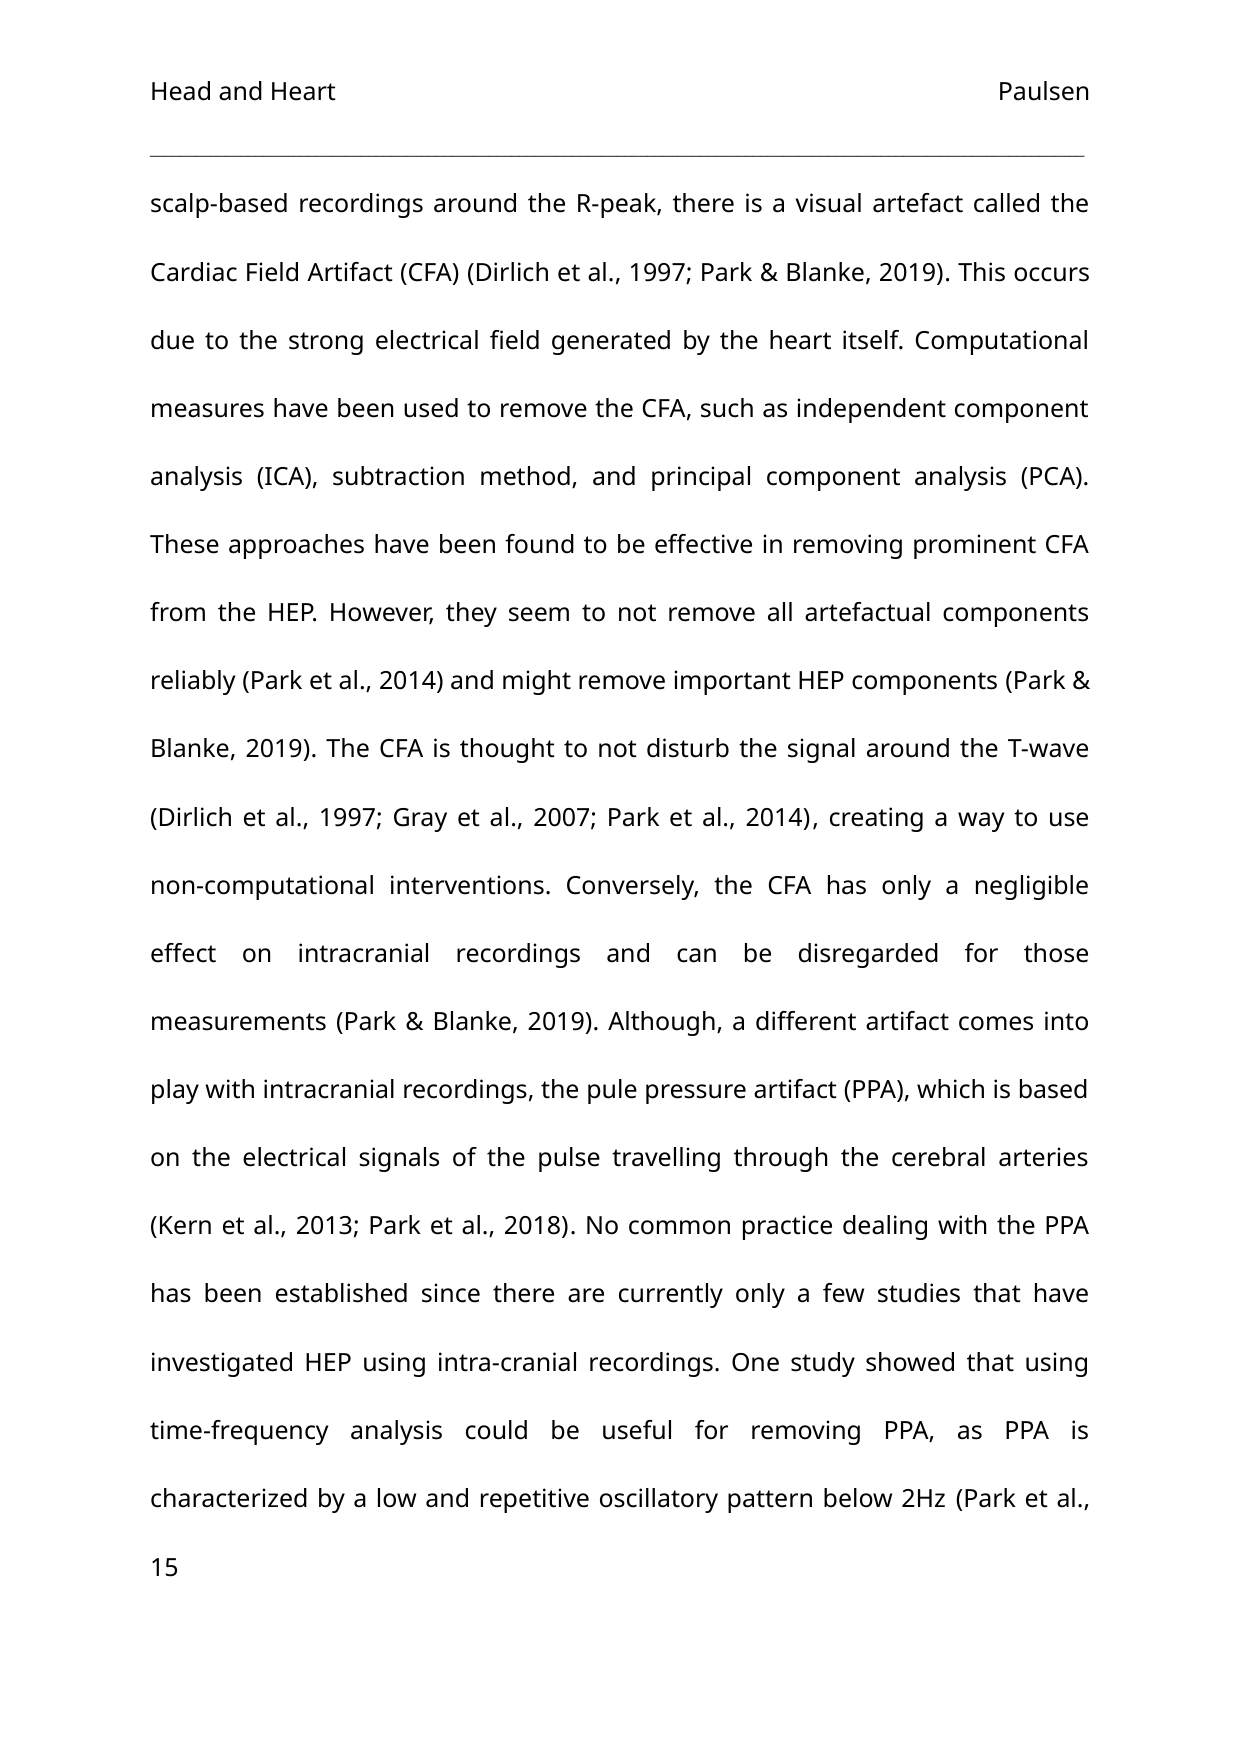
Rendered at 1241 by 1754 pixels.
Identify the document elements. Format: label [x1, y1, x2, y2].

text [150, 186, 1090, 1514]
